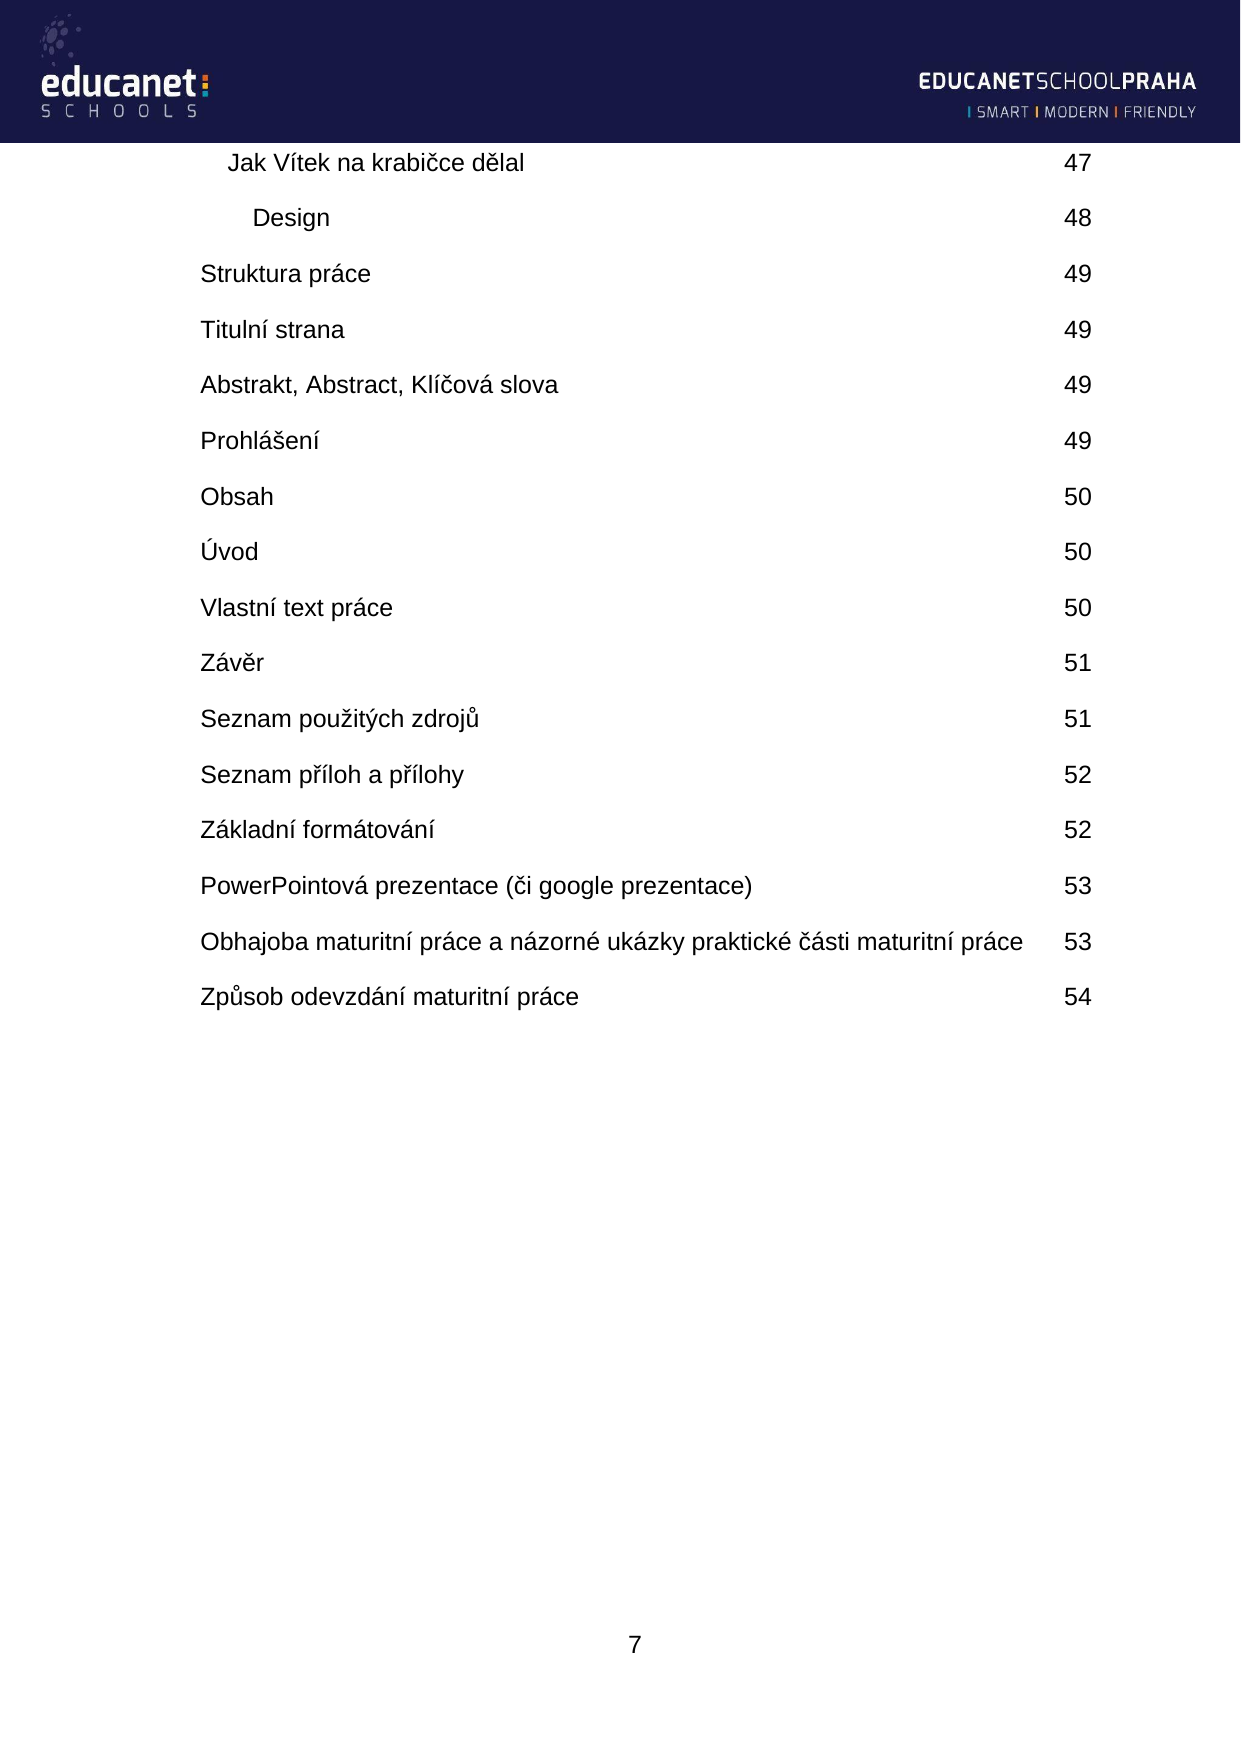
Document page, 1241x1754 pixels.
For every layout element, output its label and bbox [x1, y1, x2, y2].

picture [0, 0, 1241, 143]
